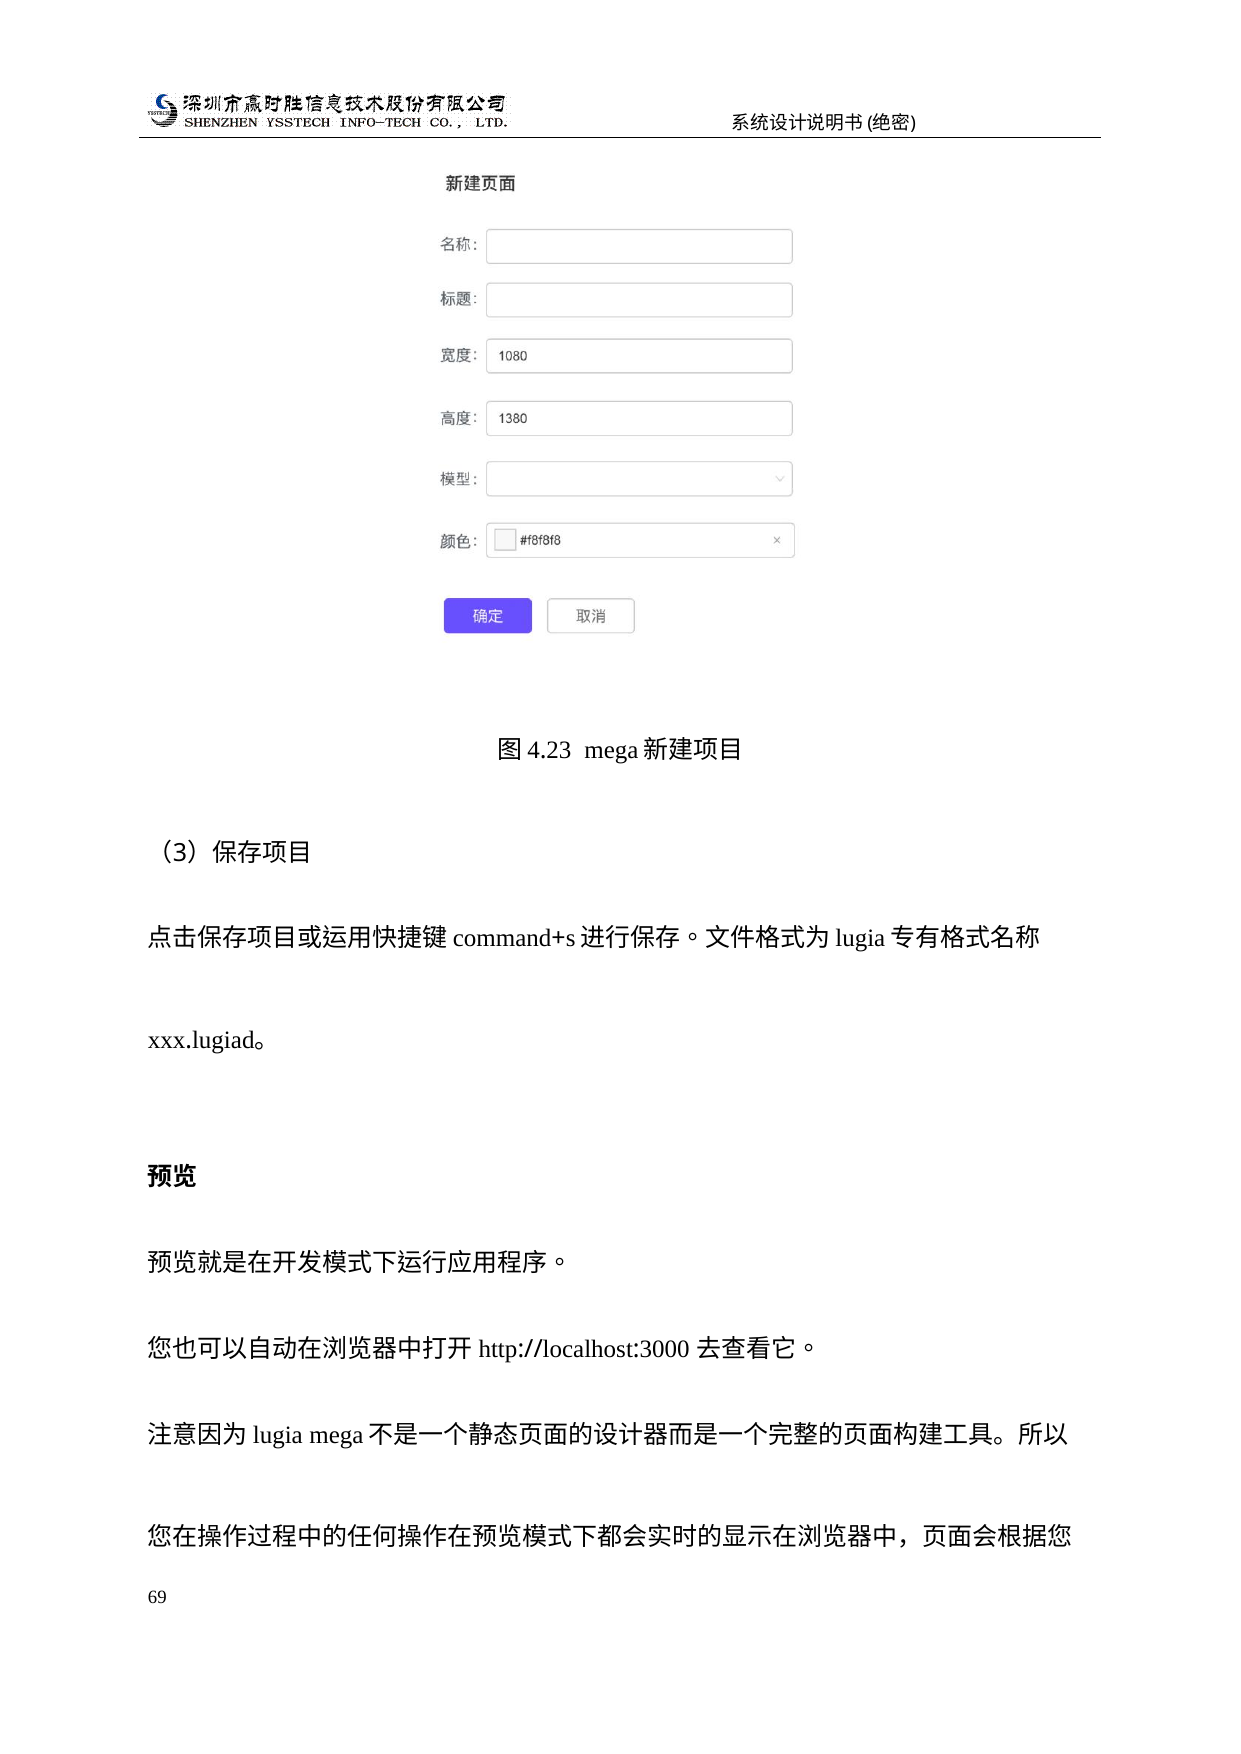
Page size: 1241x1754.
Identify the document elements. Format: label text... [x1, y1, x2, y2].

picture [414, 156, 826, 667]
text 预览 [148, 1141, 1092, 1208]
text 预览就是在开发模式下运行应用程序。 [148, 1227, 1092, 1294]
subtitle 保存项目 [148, 817, 1092, 885]
text 图4.23 mega新建项目 [148, 714, 1092, 782]
text 点击保存项目或运用快捷键command+s进行保存。文件格式为lugia专有格式名称xxx.lugiad。 [148, 902, 1092, 1071]
picture [147, 90, 512, 129]
text 您也可以自动在浏览器中打开 http://localhost:3000 去查看它。 [148, 1313, 1092, 1381]
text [148, 1399, 1092, 1568]
